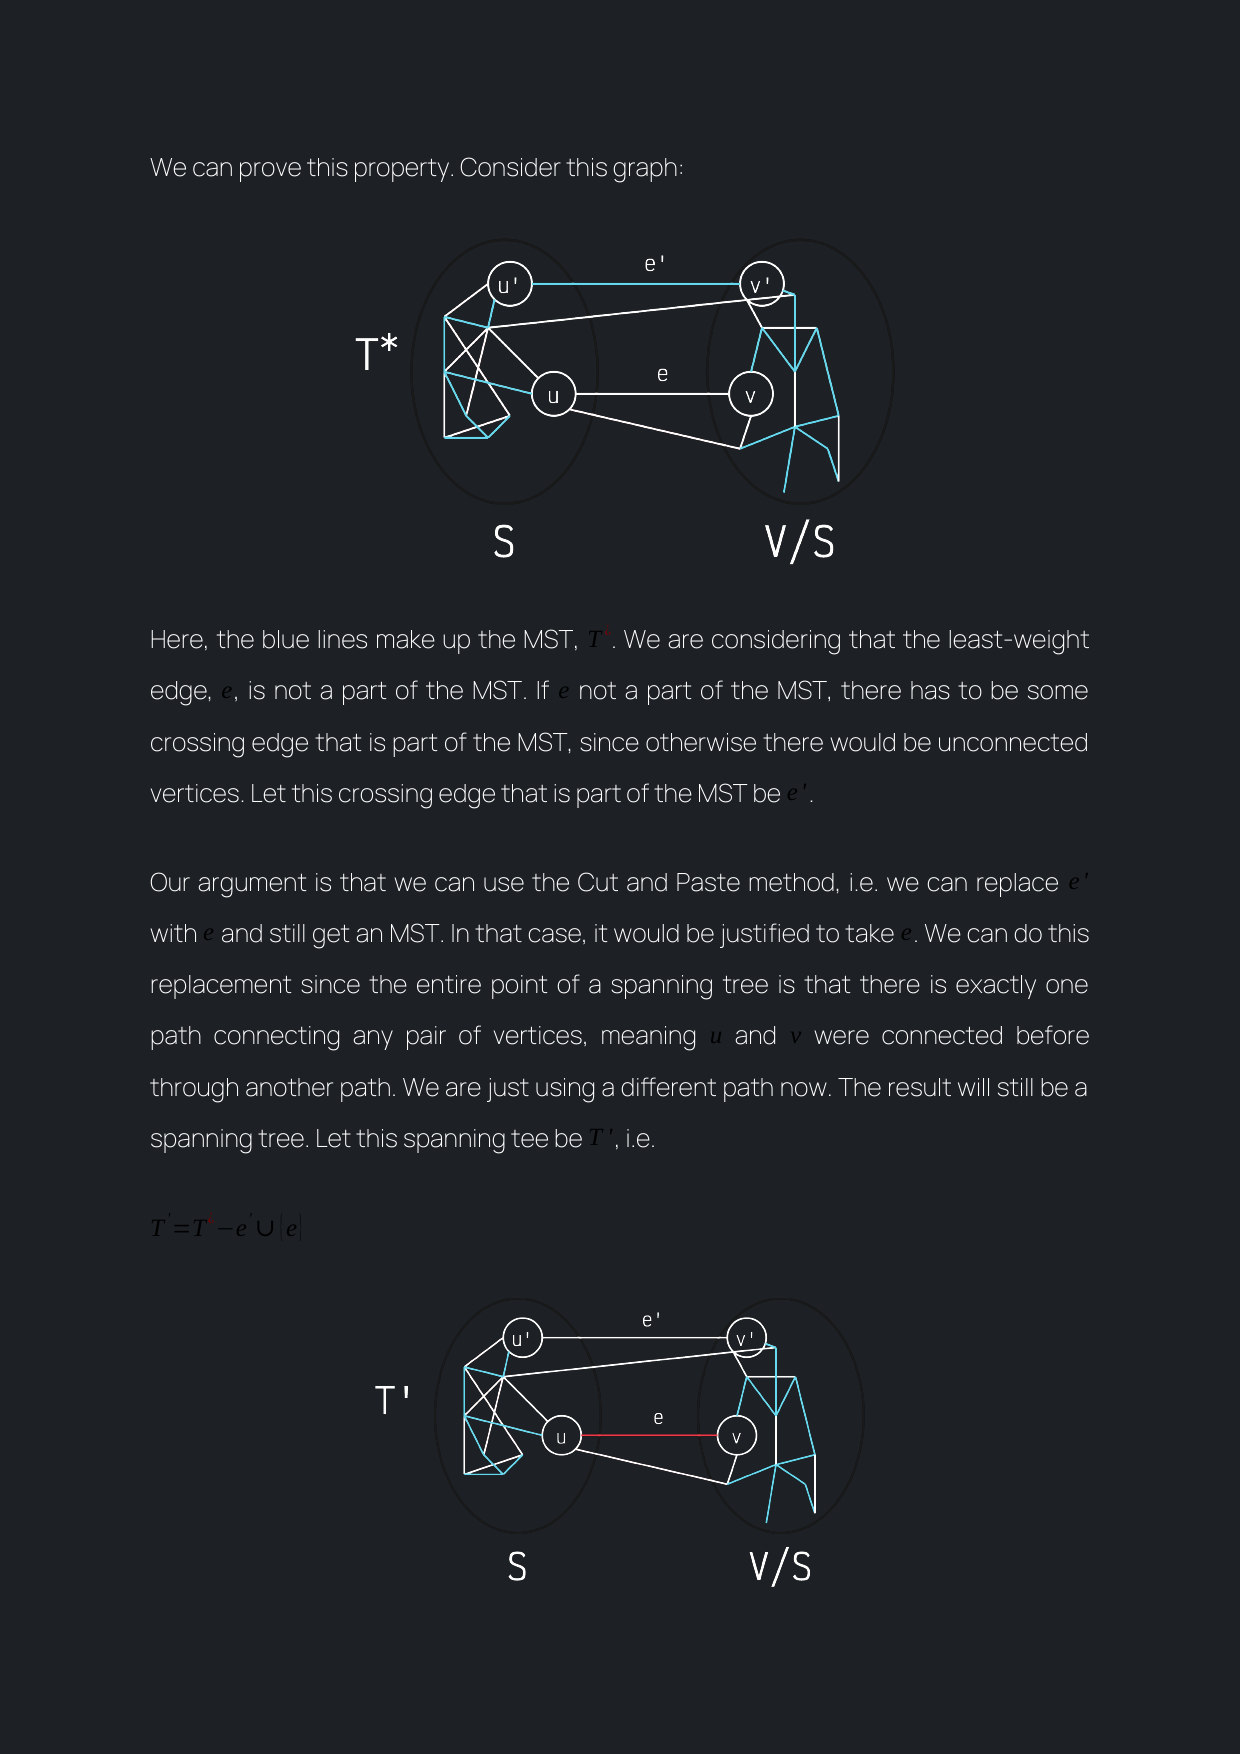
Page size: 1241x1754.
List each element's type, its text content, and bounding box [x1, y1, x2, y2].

picture [375, 1298, 865, 1590]
text Our argument is that we can use the Cut and Paste method, i.e. we can replace with and still get an MST. In that case, it would be justified to take . We can do this replacement since the entire point of a spanning tree is that there is exactly one path connecting any pair of vertices, meaning and were connected before through another path. We are just using a different path now. The result will still be a spanning tree. Let this spanning tee be , i.e. [150, 864, 1090, 1155]
text Here, the blue lines make up the MST, . We are considering that the least-weight edge, , is not a part of the MST. If not a part of the MST, there has to be some crossing edge that is part of the MST, since otherwise there would be unconnected vertices. Let this crossing edge that is part of the MST be . [150, 622, 1090, 810]
picture [345, 238, 895, 568]
text We can prove this property. Consider this graph: [150, 150, 1090, 184]
